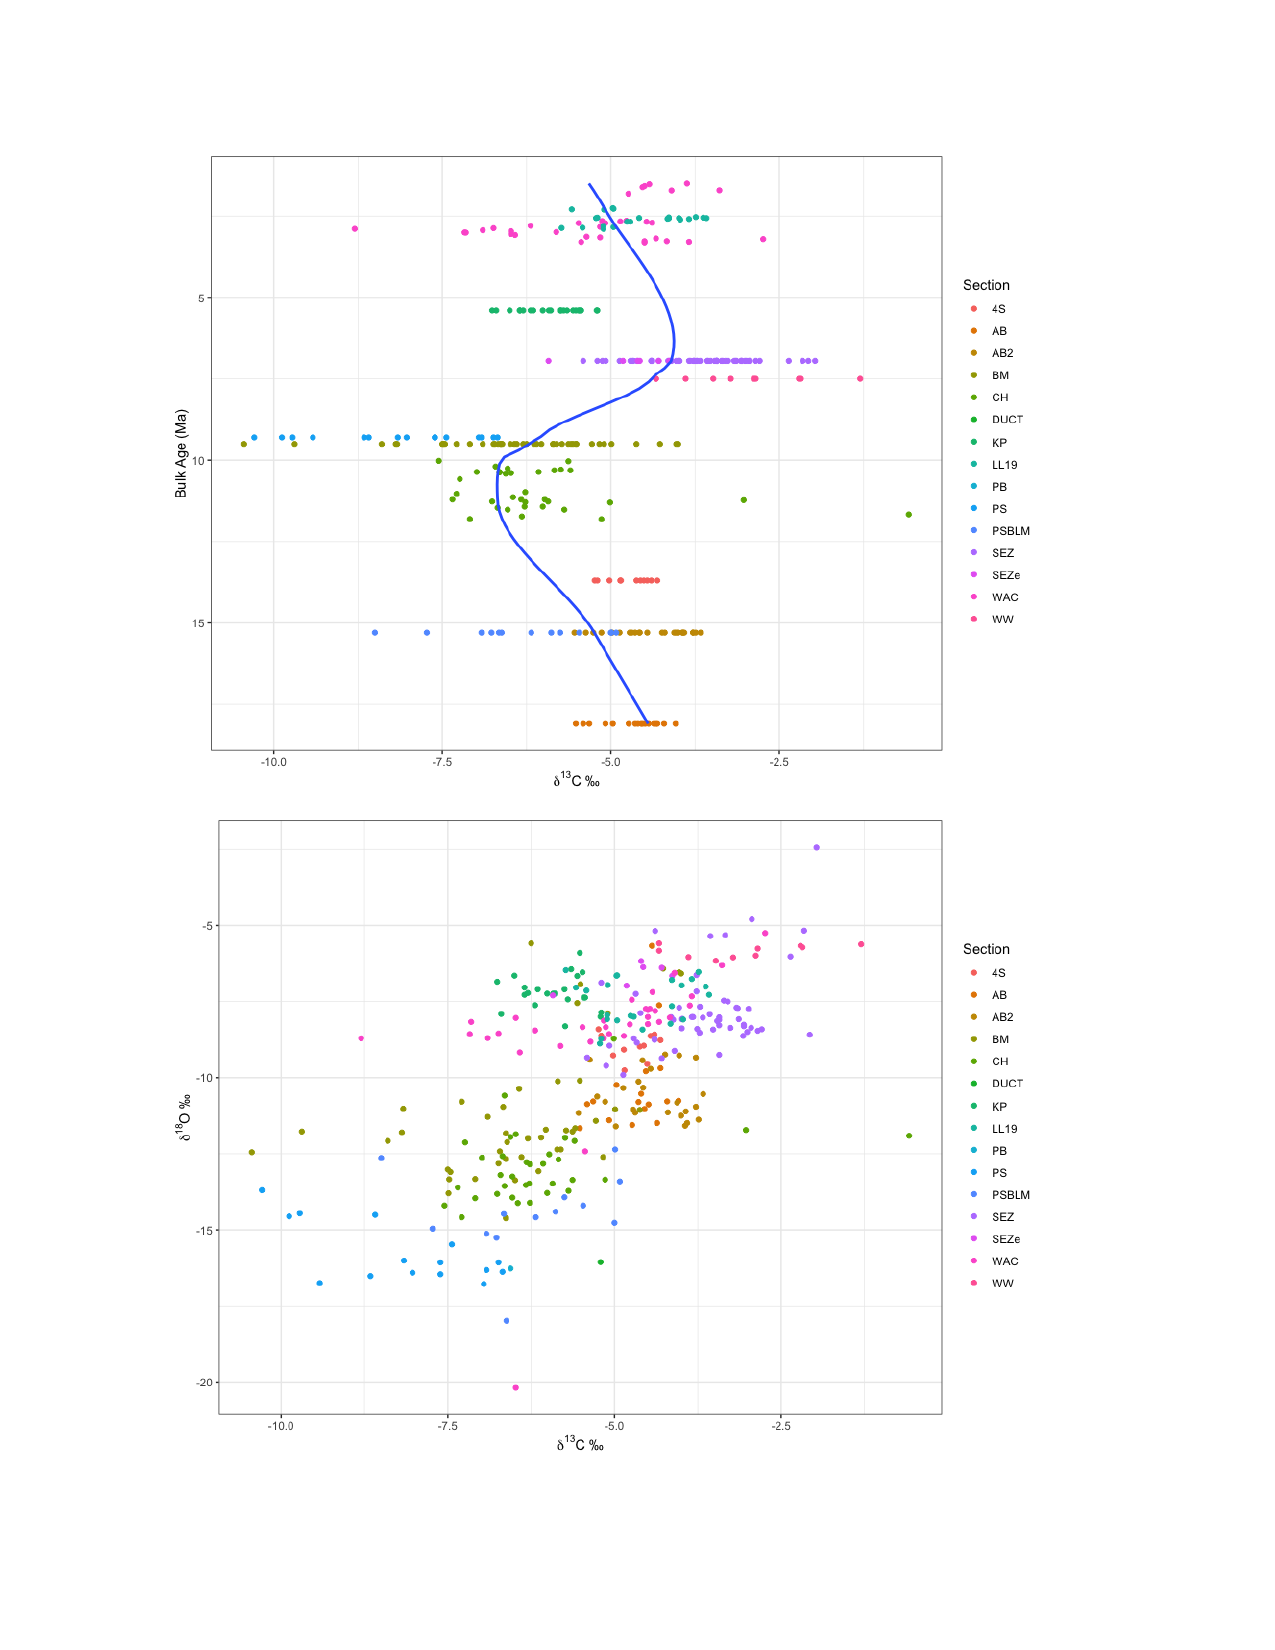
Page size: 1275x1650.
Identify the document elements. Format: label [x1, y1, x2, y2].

picture [168, 813, 1044, 1459]
picture [168, 150, 1044, 795]
